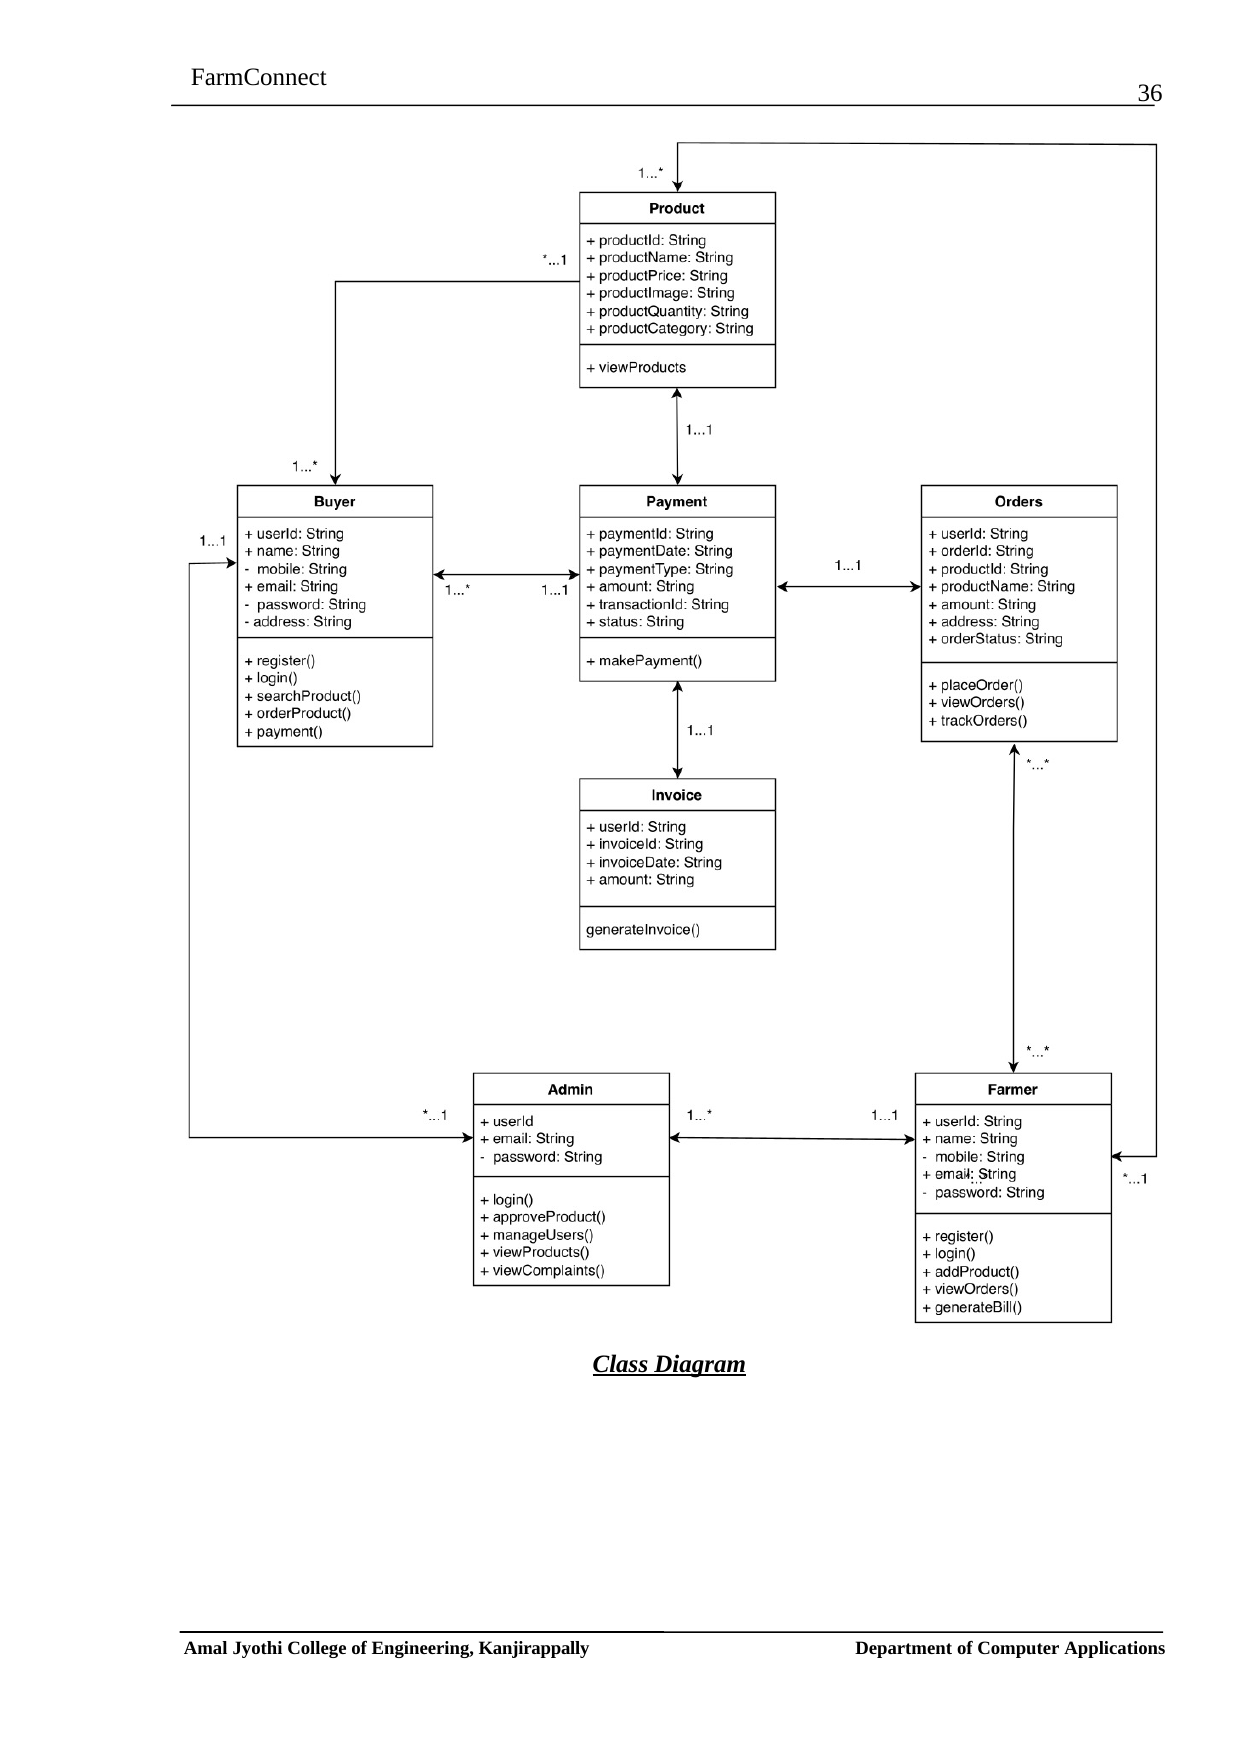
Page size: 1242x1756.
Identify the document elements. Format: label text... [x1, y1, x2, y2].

picture [178, 131, 1163, 1335]
text Class Diagram [178, 1349, 1162, 1378]
